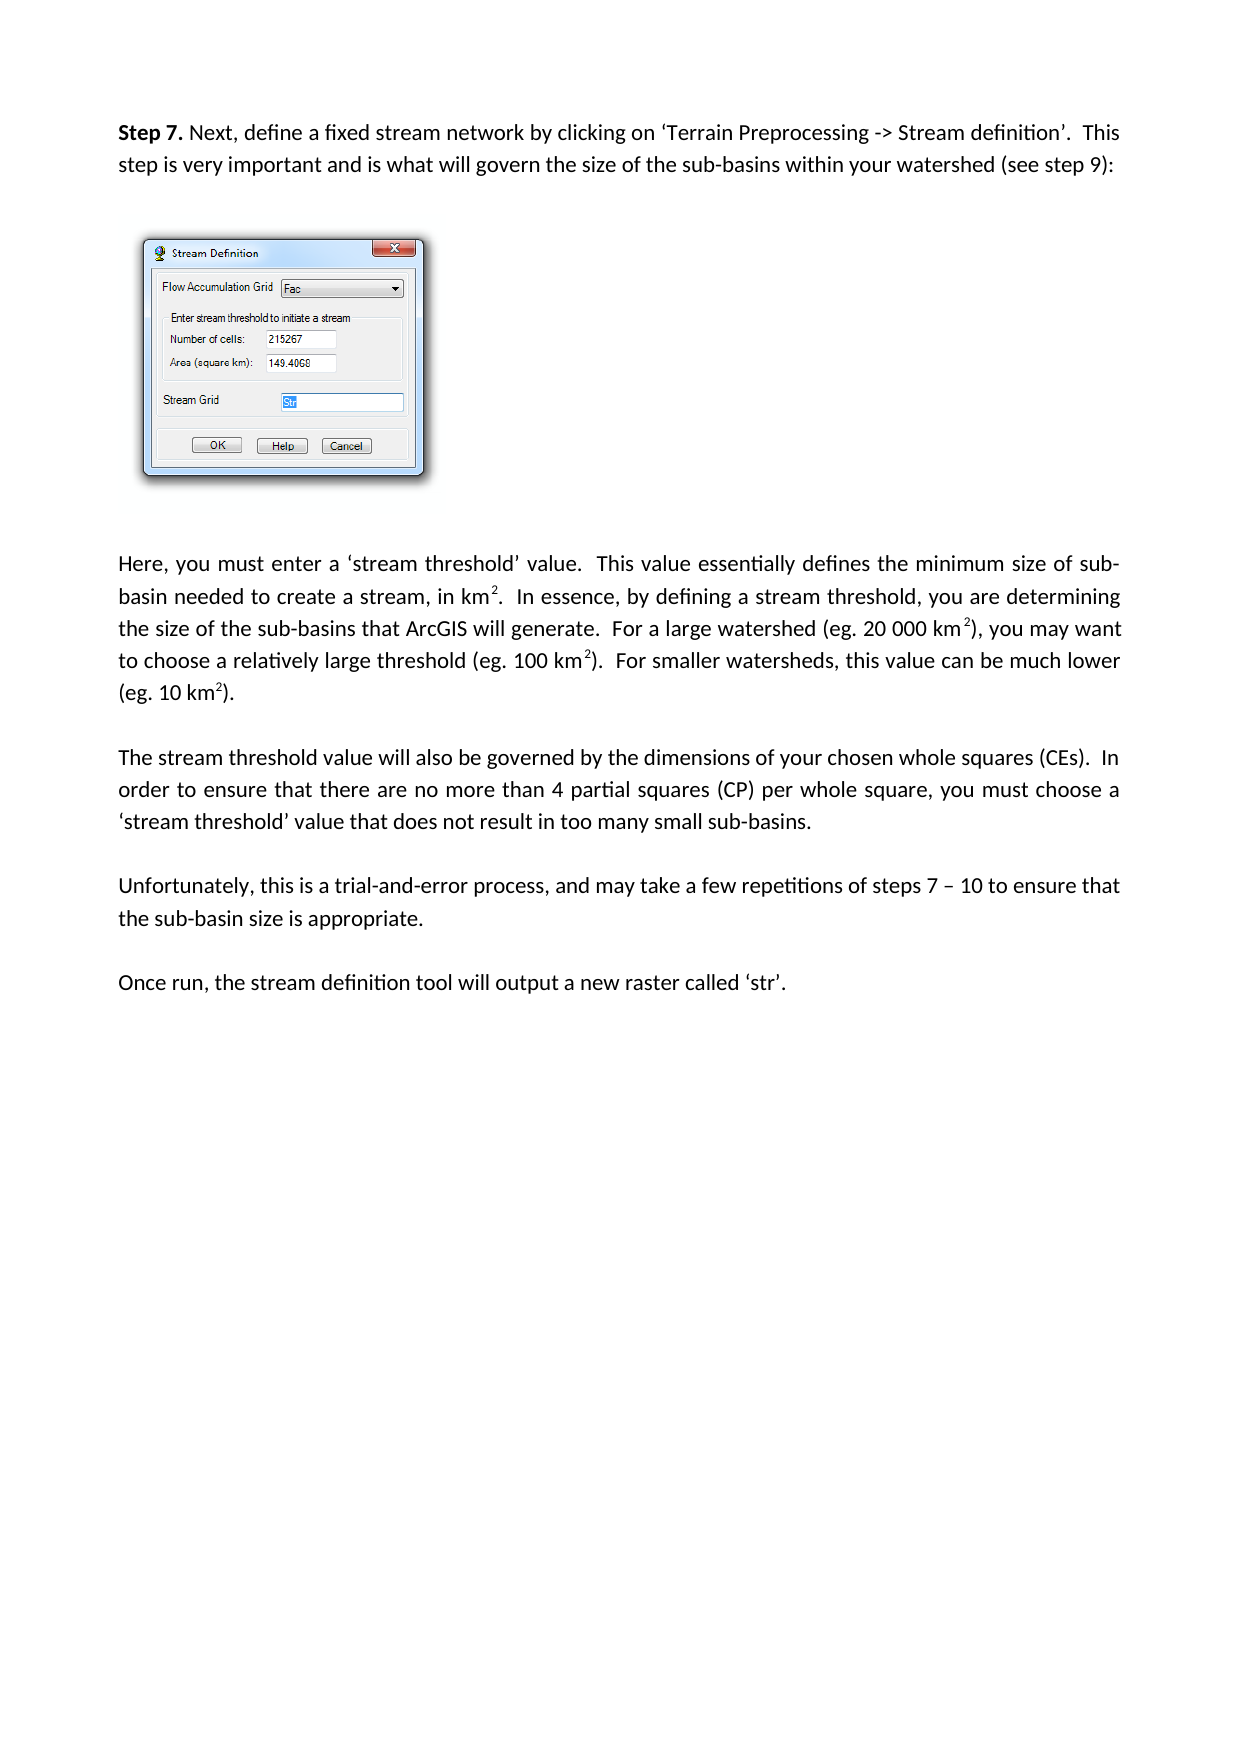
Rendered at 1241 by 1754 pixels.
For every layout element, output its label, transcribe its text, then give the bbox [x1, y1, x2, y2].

list Next, define a fixed stream network by clicking on ‘Terrain Preprocessing -> Stream definition’. This step is very important and is what will govern the size of the sub-basins within your watershed (see step 9): [118, 118, 1122, 178]
list Once run, the stream definition tool will output a new raster called ‘str’. [118, 968, 1122, 996]
list Here, you must enter a ‘stream threshold’ value. This value essentially defines the minimum size of sub-basin needed to create a stream, in km2. In essence, by defining a stream threshold, you are determining the size of the sub-basins that ArcGIS will generate. For a large watershed (eg. 20 000 km2), you may want to choose a relatively large threshold (eg. 100 km2). For smaller watersheds, this value can be much lower (eg. 10 km2). [118, 549, 1122, 706]
picture [118, 214, 447, 514]
list The stream threshold value will also be governed by the dimensions of your chosen whole squares (CEs). In order to ensure that there are no more than 4 partial squares (CP) per whole square, you must choose a ‘stream threshold’ value that does not result in too many small sub-basins. [118, 743, 1122, 835]
list Unfortunately, this is a trial-and-error process, and may take a few repetitions of steps 7 – 10 to ensure that the sub-basin size is appropriate. [118, 871, 1122, 932]
